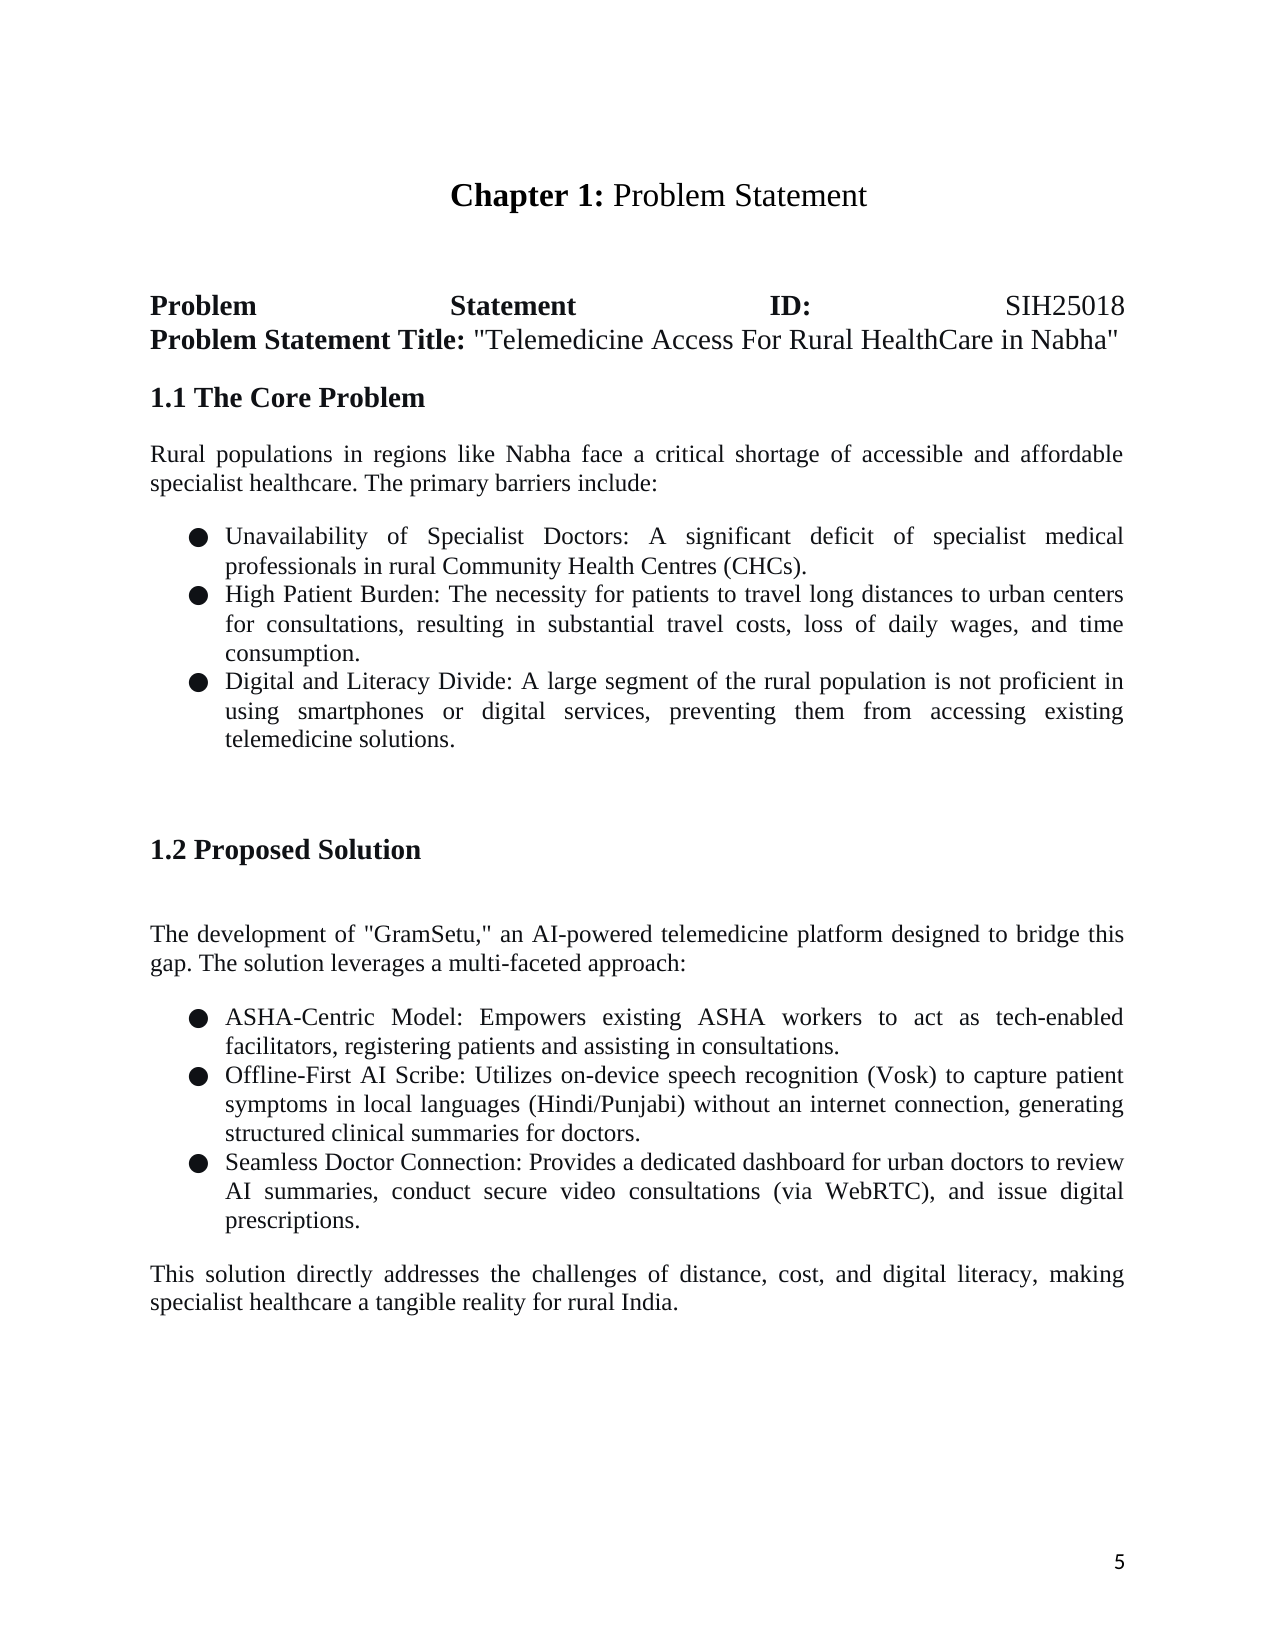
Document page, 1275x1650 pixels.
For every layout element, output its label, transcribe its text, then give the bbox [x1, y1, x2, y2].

list Seamless Doctor Connection: Provides a dedicated dashboard for urban doctors to review AI summaries, conduct secure video consultations (via WebRTC), and issue digital prescriptions. [187, 1147, 1125, 1234]
text Chapter 1: Problem Statement [412, 176, 1125, 214]
text 1.2 Proposed Solution [150, 832, 1125, 866]
text The development of "GramSetu," an AI-powered telemedicine platform designed to bridge this gap. The solution leverages a multi-faceted approach: [150, 891, 1125, 977]
list Unavailability of Specialist Doctors: A significant deficit of specialist medical professionals in rural Community Health Centres (CHCs). [187, 521, 1125, 579]
list ASHA-Centric Model: Empowers existing ASHA workers to act as tech-enabled facilitators, registering patients and assisting in consultations. [187, 1002, 1125, 1060]
text Rural populations in regions like Nabha face a critical shortage of accessible and affordable specialist healthcare. The primary barriers include: [150, 439, 1125, 496]
list Digital and Literacy Divide: A large segment of the rural population is not proficient in using smartphones or digital services, preventing them from accessing existing telemedicine solutions. [187, 666, 1125, 753]
text 1.1 The Core Problem [150, 380, 1125, 414]
text This solution directly addresses the challenges of distance, cost, and digital literacy, making specialist healthcare a tangible reality for rural India. [150, 1259, 1125, 1316]
list High Patient Burden: The necessity for patients to travel long distances to urban centers for consultations, resulting in substantial travel costs, loss of daily wages, and time consumption. [187, 579, 1125, 666]
text Problem Statement ID: SIH25018 Problem Statement Title: "Telemedicine Access For Rural HealthCare in Nabha" [150, 288, 1125, 355]
list Offline-First AI Scribe: Utilizes on-device speech recognition (Vosk) to capture patient symptoms in local languages (Hindi/Punjabi) without an internet connection, generating structured clinical summaries for doctors. [187, 1060, 1125, 1147]
